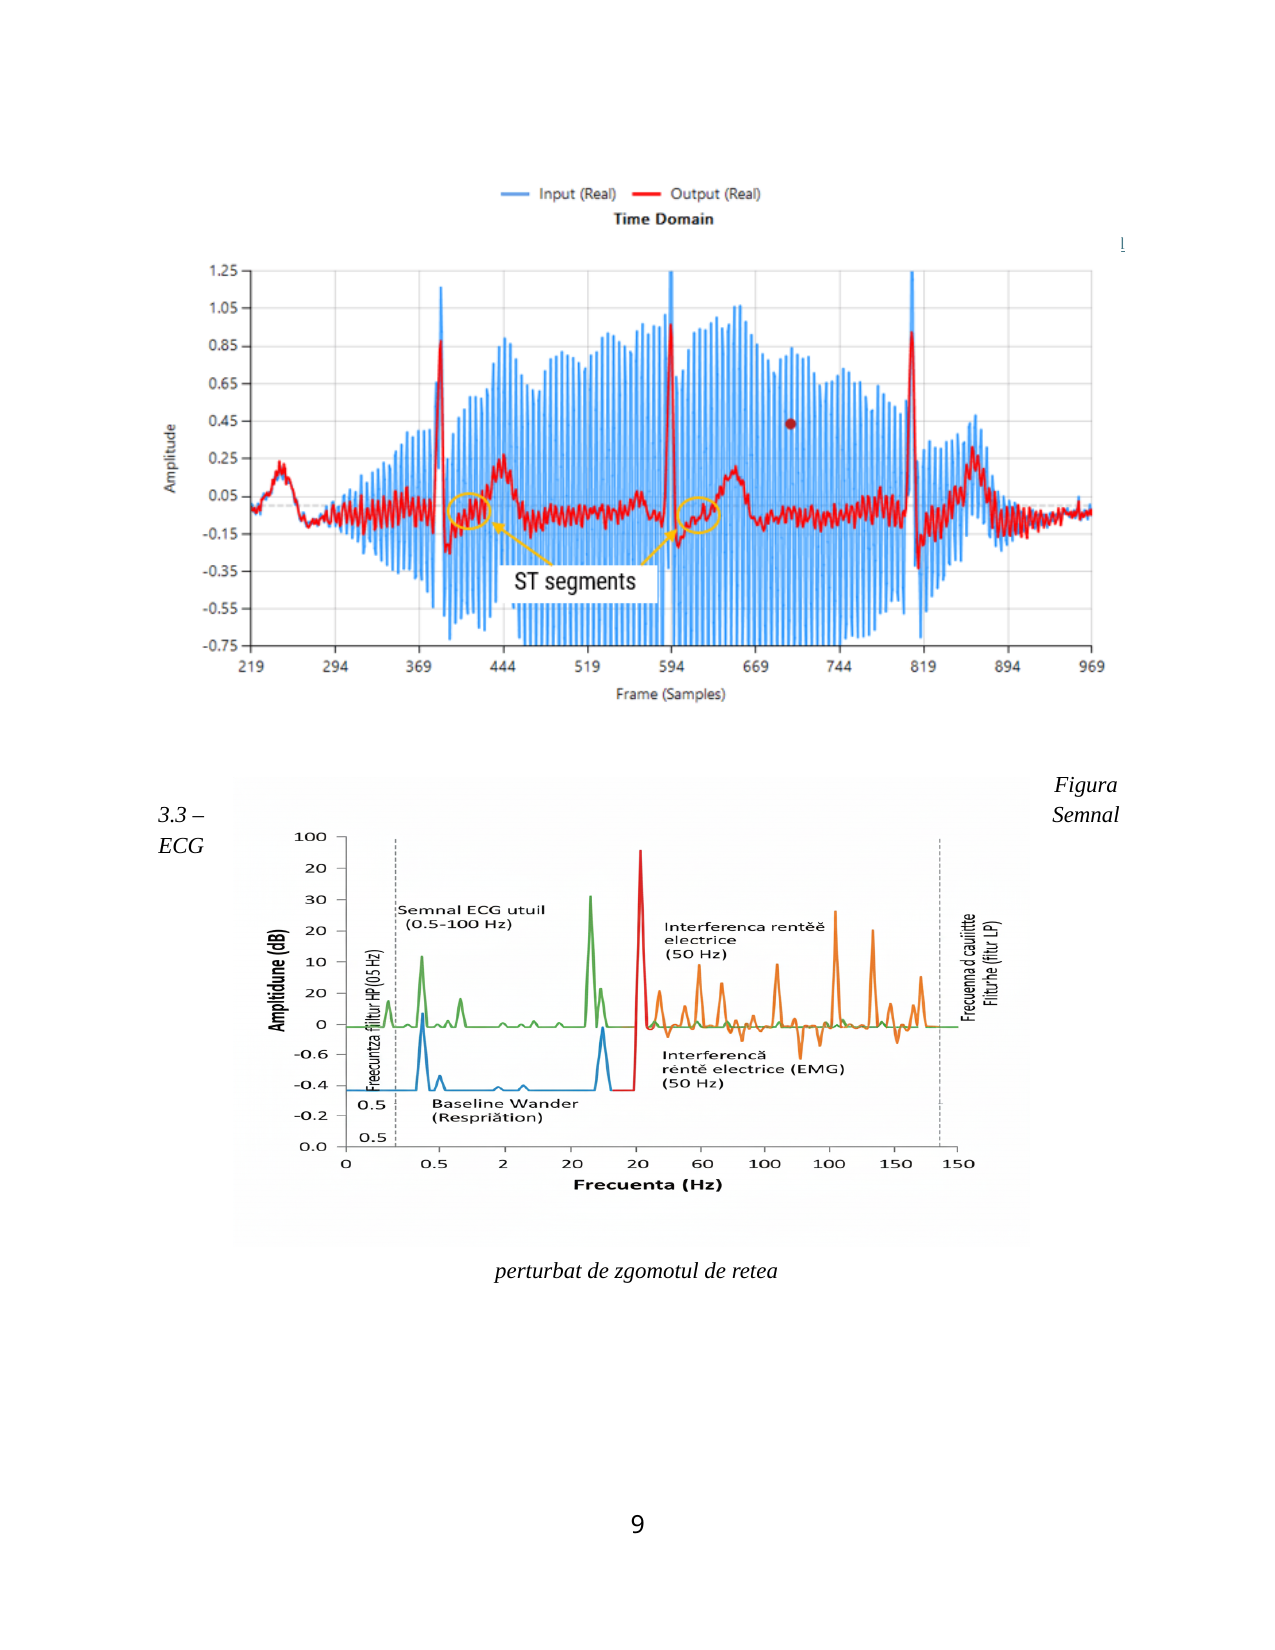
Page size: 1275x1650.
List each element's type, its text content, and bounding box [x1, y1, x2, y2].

picture [150, 150, 1122, 722]
picture [233, 777, 1030, 1247]
